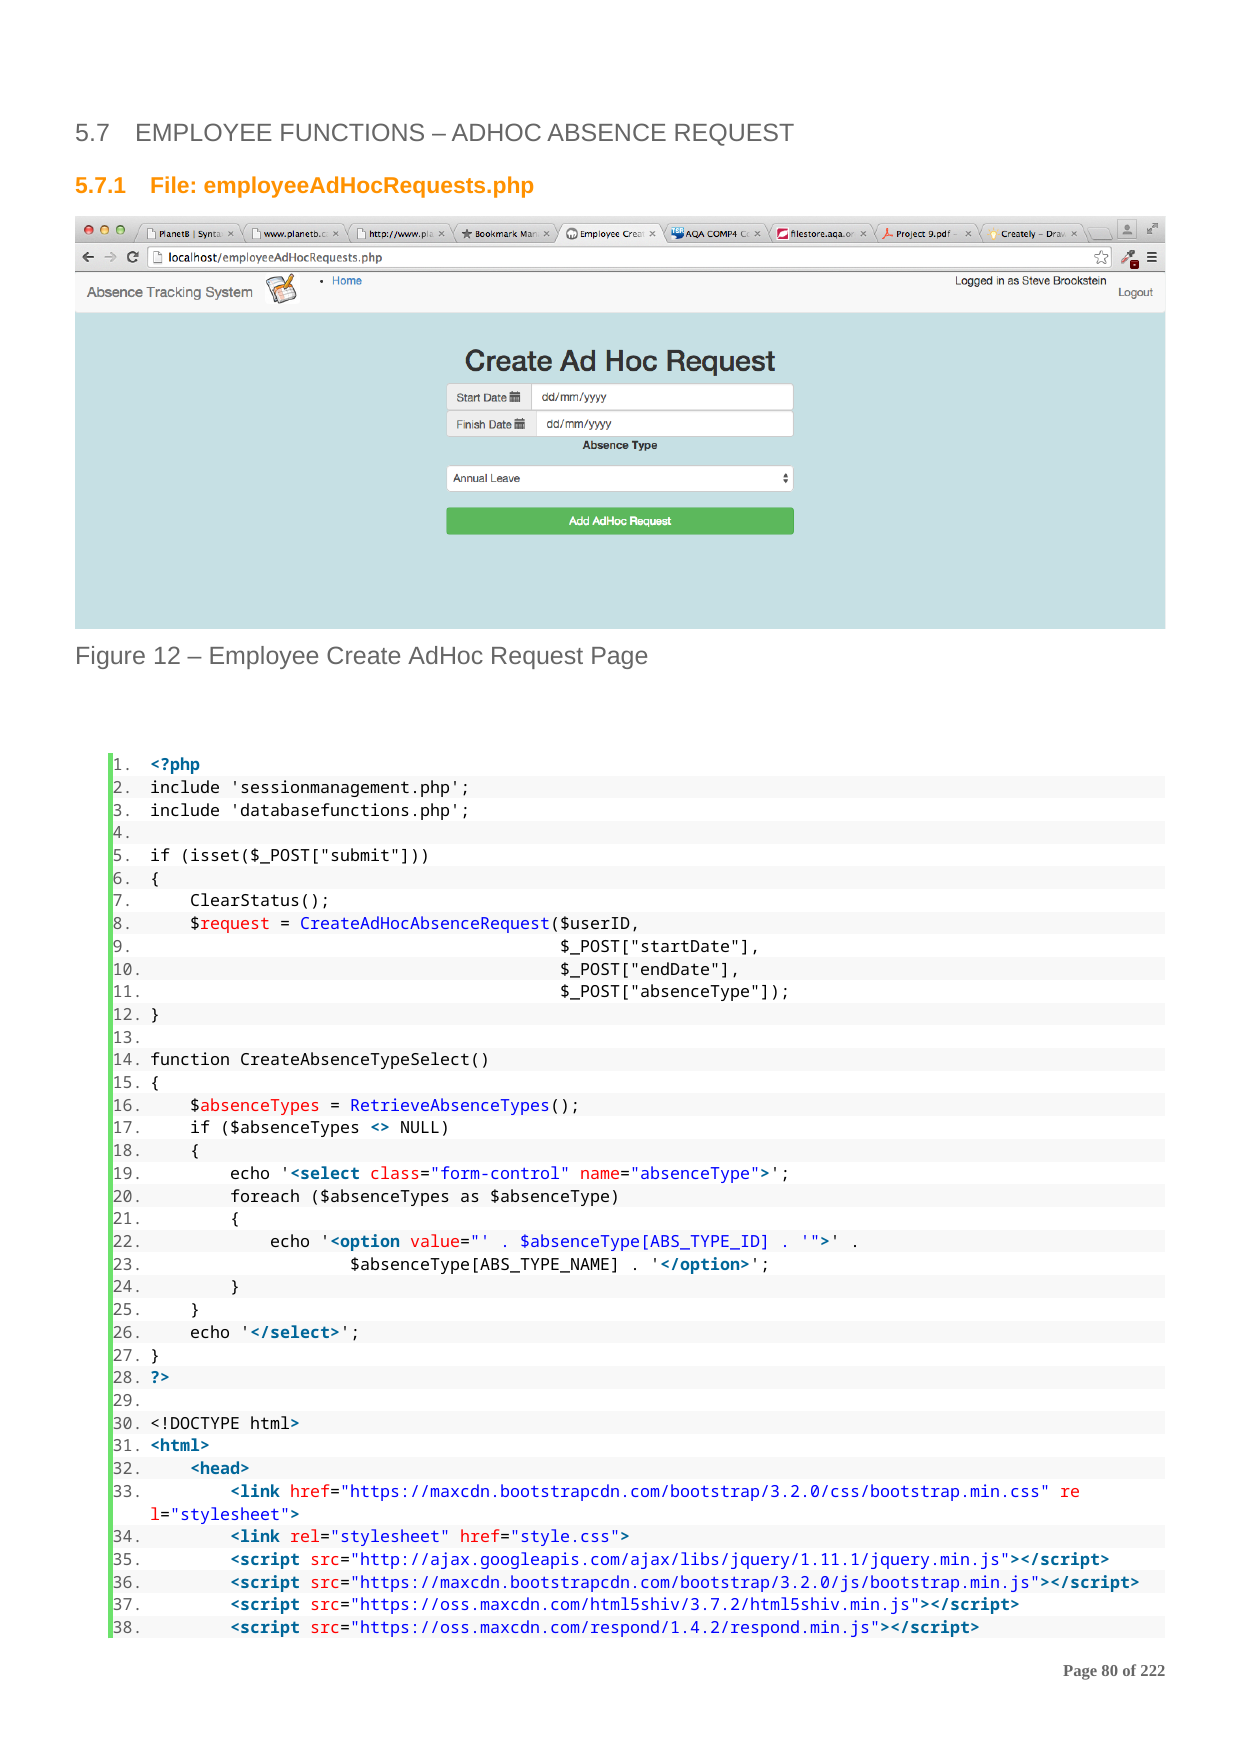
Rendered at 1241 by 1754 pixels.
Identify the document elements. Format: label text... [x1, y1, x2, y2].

list <html> [113, 1434, 1165, 1457]
list <script src="https://maxcdn.bootstrapcdn.com/bootstrap/3.2.0/js/bootstrap.min.js"></script> [113, 1570, 1165, 1593]
list function CreateAbsenceTypeSelect() [113, 1048, 1165, 1071]
list ClearStatus(); [113, 889, 1165, 912]
list { [113, 866, 1165, 889]
list $absenceTypes = RetrieveAbsenceTypes(); [113, 1093, 1165, 1116]
list echo '<option value="' . $absenceType[ABS_TYPE_ID] . '">' . [113, 1230, 1165, 1252]
list $absenceType[ABS_TYPE_NAME] . '</option>'; [113, 1252, 1165, 1275]
list } [113, 1298, 1165, 1321]
text Figure 12 – Employee Create AdHoc Request Page [75, 641, 1165, 670]
list } [113, 1275, 1165, 1298]
picture [75, 216, 1166, 629]
list { [113, 1071, 1165, 1093]
list echo '</select>'; [113, 1321, 1165, 1343]
list ?> [113, 1366, 1165, 1389]
list <!DOCTYPE html> [113, 1411, 1165, 1434]
list } [113, 1343, 1165, 1366]
list if (isset($_POST["submit"])) [113, 844, 1165, 866]
list $request = CreateAdHocAbsenceRequest($userID, [113, 912, 1165, 934]
list { [113, 1139, 1165, 1162]
list { [113, 1207, 1165, 1230]
list $_POST["absenceType"]); [113, 980, 1165, 1003]
list $_POST["endDate"], [113, 957, 1165, 980]
list if ($absenceTypes <> NULL) [113, 1116, 1165, 1139]
list include 'sessionmanagement.php'; [113, 776, 1165, 798]
list <script src="http://ajax.googleapis.com/ajax/libs/jquery/1.11.1/jquery.min.js"></script> [113, 1548, 1165, 1570]
list <script src="https://oss.maxcdn.com/html5shiv/3.7.2/html5shiv.min.js"></script> [113, 1593, 1165, 1616]
list echo '<select class="form-control" name="absenceType">'; [113, 1162, 1165, 1184]
list } [113, 1003, 1165, 1025]
list <script src="https://oss.maxcdn.com/respond/1.4.2/respond.min.js"></script> [113, 1616, 1165, 1638]
list include 'databasefunctions.php'; [113, 798, 1165, 821]
subtitle File: employeeAdHocRequests.php [75, 172, 1165, 198]
list <?php [113, 753, 1165, 776]
list <link rel="stylesheet" href="style.css"> [113, 1525, 1165, 1548]
list <head> [113, 1457, 1165, 1479]
subtitle Employee Functions – AdHoc Absence Request [75, 118, 1165, 147]
list $_POST["startDate"], [113, 934, 1165, 957]
list foreach ($absenceTypes as $absenceType) [113, 1184, 1165, 1207]
list <link href="https://maxcdn.bootstrapcdn.com/bootstrap/3.2.0/css/bootstrap.min.css" rel="stylesheet"> [113, 1479, 1165, 1525]
